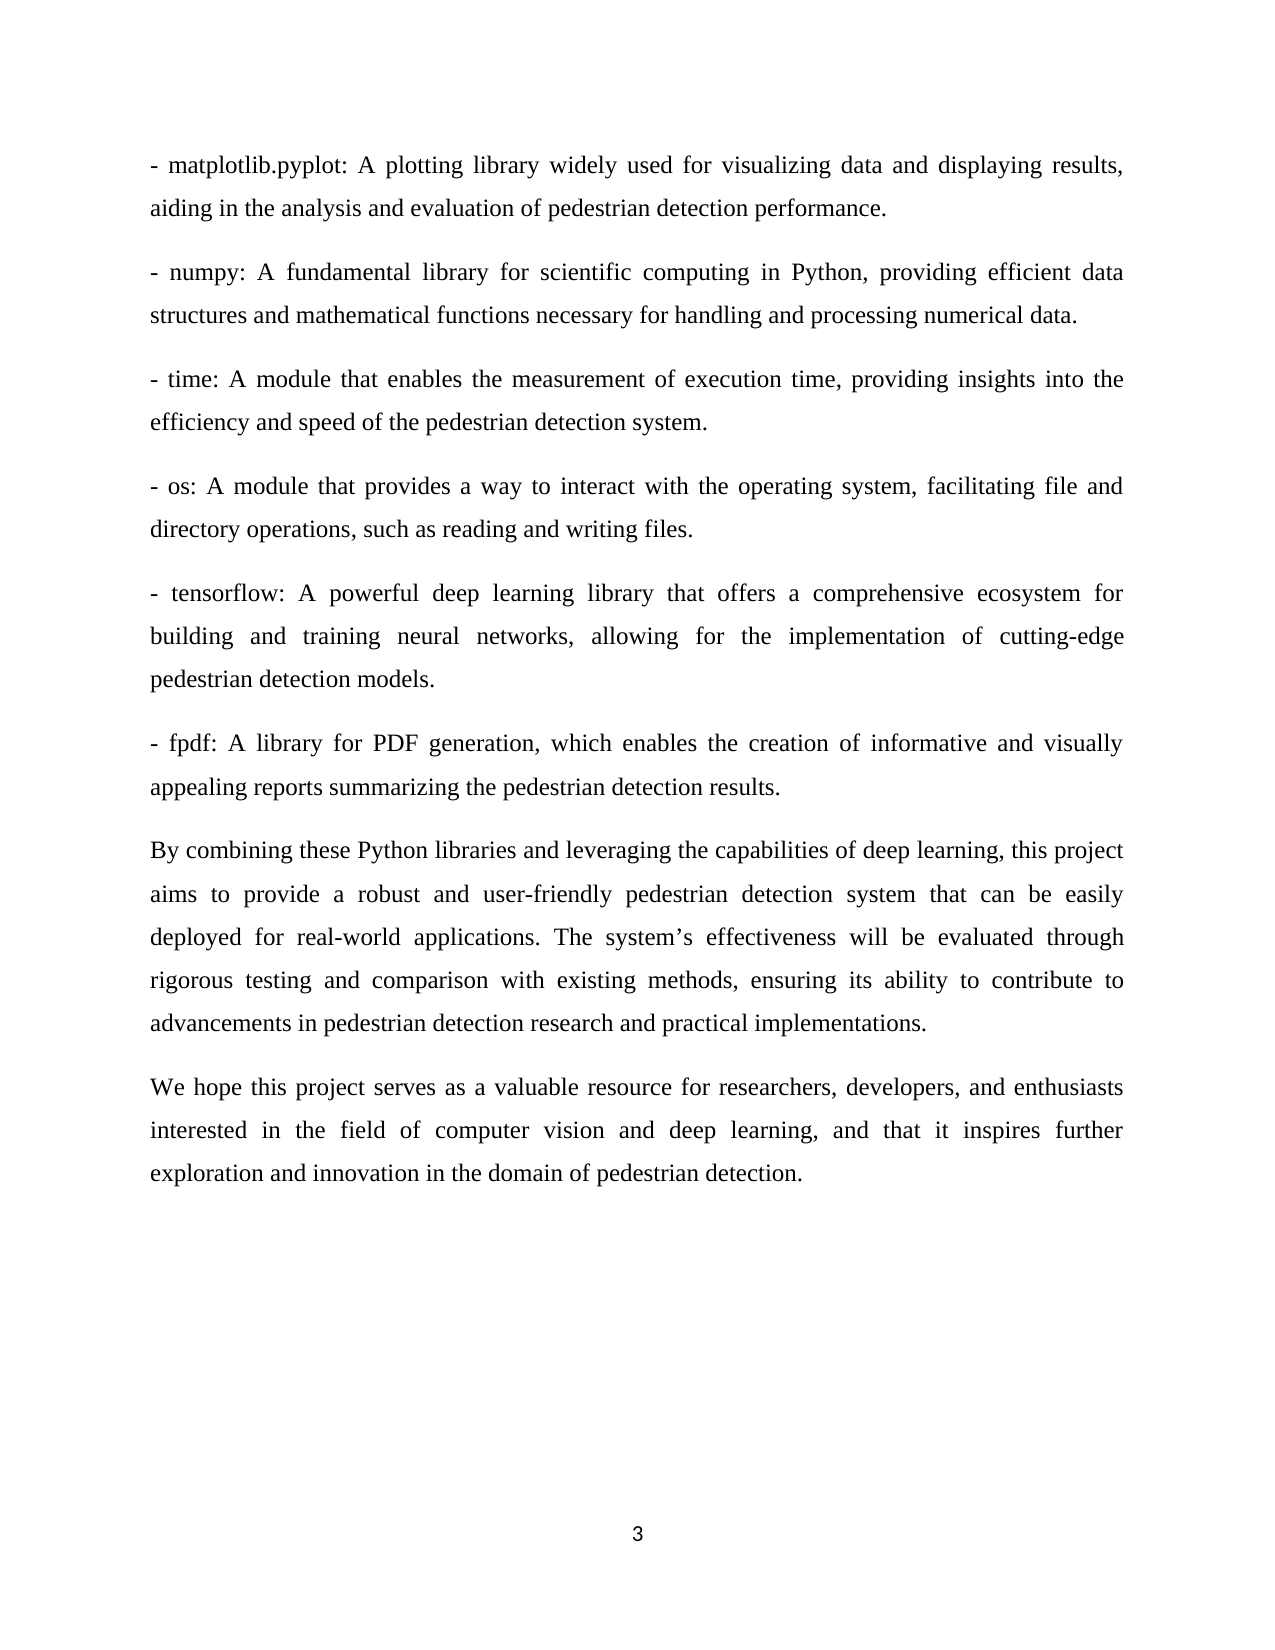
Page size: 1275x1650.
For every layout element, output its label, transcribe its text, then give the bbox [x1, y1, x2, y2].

text - matplotlib.pyplot: A plotting library widely used for visualizing data and displaying results, aiding in the analysis and evaluation of pedestrian detection performance. [150, 150, 1125, 222]
text We hope this project serves as a valuable resource for researchers, developers, and enthusiasts interested in the field of computer vision and deep learning, and that it inspires further exploration and innovation in the domain of pedestrian detection. [150, 1072, 1125, 1187]
text - os: A module that provides a way to interact with the operating system, facilitating file and directory operations, such as reading and writing files. [150, 471, 1125, 543]
text - time: A module that enables the measurement of execution time, providing insights into the efficiency and speed of the pedestrian detection system. [150, 364, 1125, 436]
text - numpy: A fundamental library for scientific computing in Python, providing efficient data structures and mathematical functions necessary for handling and processing numerical data. [150, 257, 1125, 329]
text By combining these Python libraries and leveraging the capabilities of deep learning, this project aims to provide a robust and user-friendly pedestrian detection system that can be easily deployed for real-world applications. The system’s effectiveness will be evaluated through rigorous testing and comparison with existing methods, ensuring its ability to contribute to advancements in pedestrian detection research and practical implementations. [150, 836, 1125, 1037]
text - fpdf: A library for PDF generation, which enables the creation of informative and visually appealing reports summarizing the pedestrian detection results. [150, 728, 1125, 800]
text - tensorflow: A powerful deep learning library that offers a comprehensive ecosystem for building and training neural networks, allowing for the implementation of cutting-edge pedestrian detection models. [150, 578, 1125, 693]
